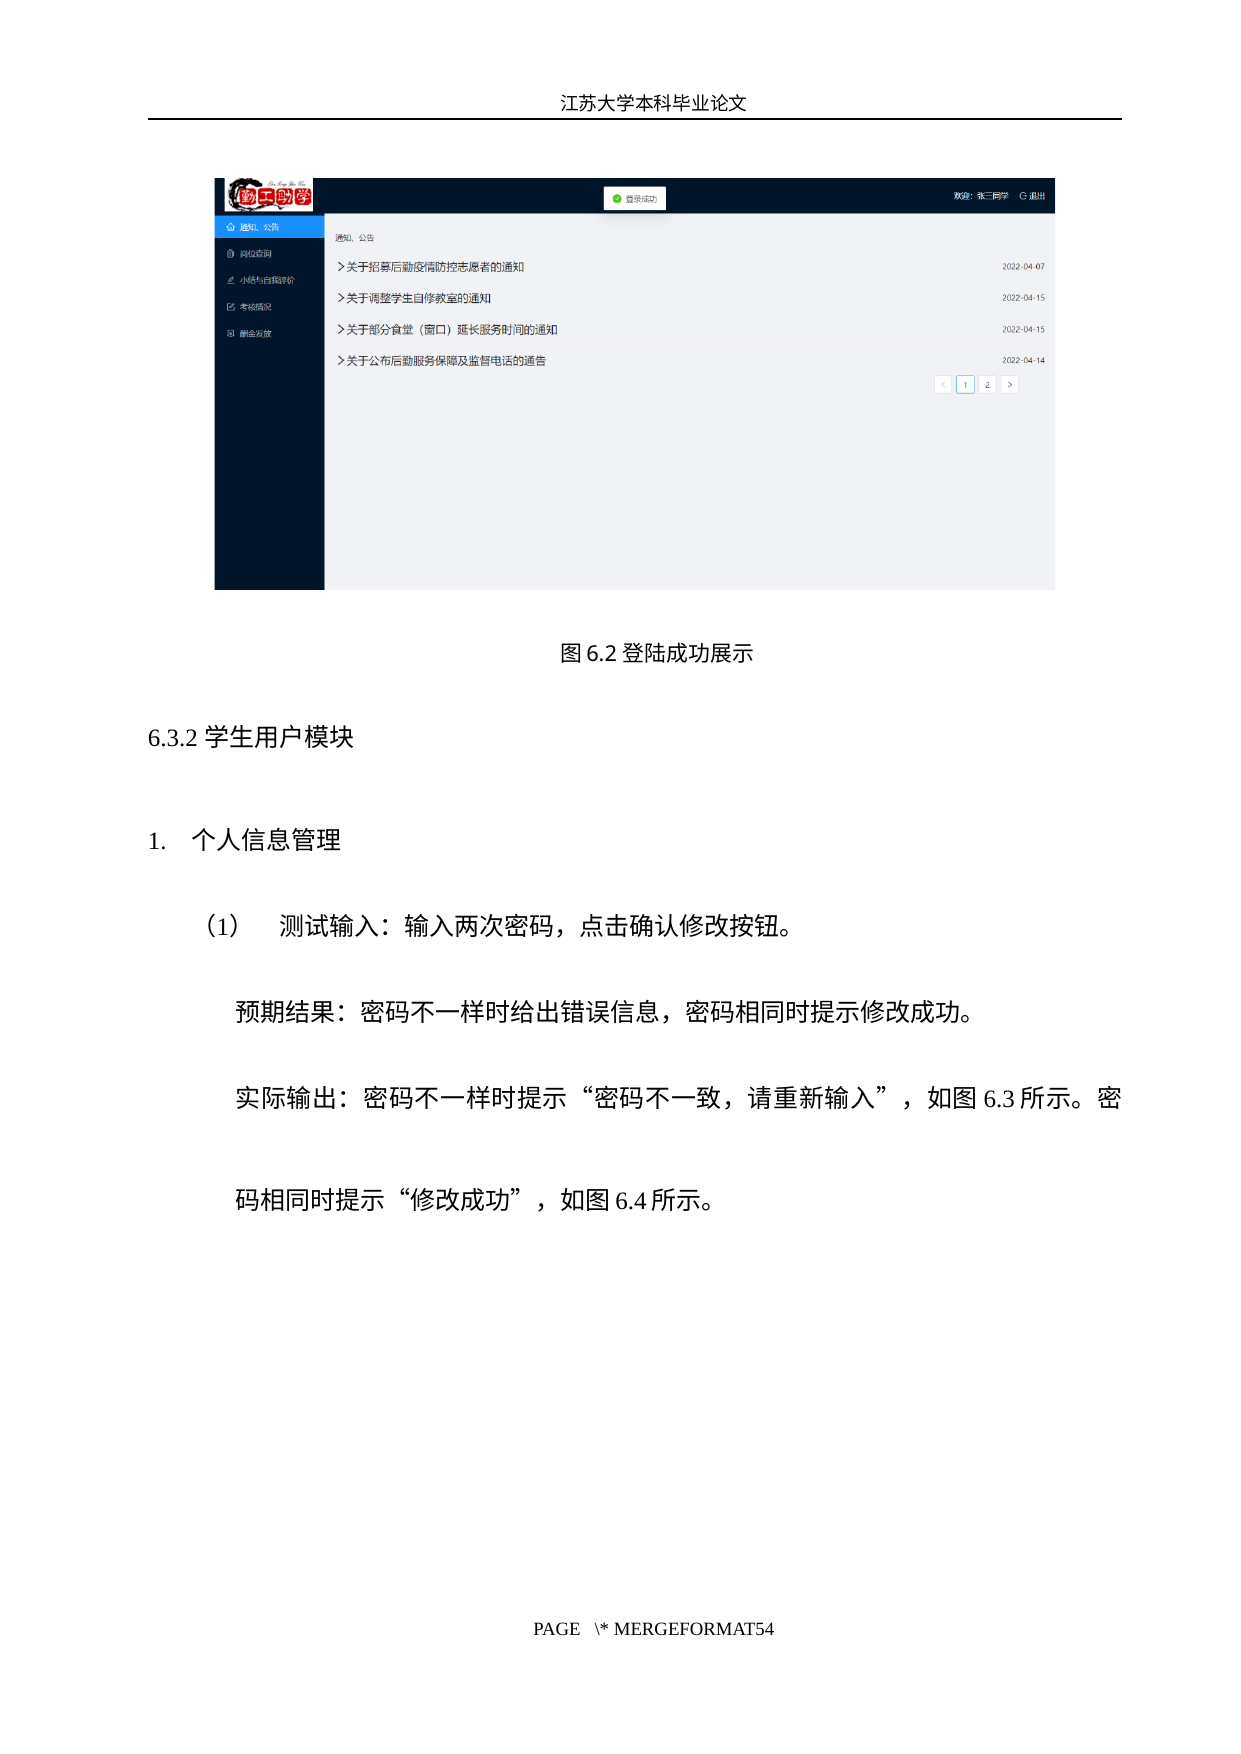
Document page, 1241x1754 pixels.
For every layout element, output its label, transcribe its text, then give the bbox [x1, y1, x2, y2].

list 个人信息管理 [148, 804, 1122, 872]
text 6.3.2 学生用户模块 [148, 701, 1122, 769]
list 实际输出：密码不一样时提示“密码不一致，请重新输入”，如图6.3所示。密码相同时提示“修改成功”，如图6.4所示。 [235, 1062, 1122, 1232]
list 测试输入：输入两次密码，点击确认修改按钮。 [191, 890, 1122, 958]
picture [214, 178, 1056, 590]
list 预期结果：密码不一样时给出错误信息，密码相同时提示修改成功。 [235, 976, 1122, 1044]
text 图6.2 登陆成功展示 [148, 634, 1122, 668]
